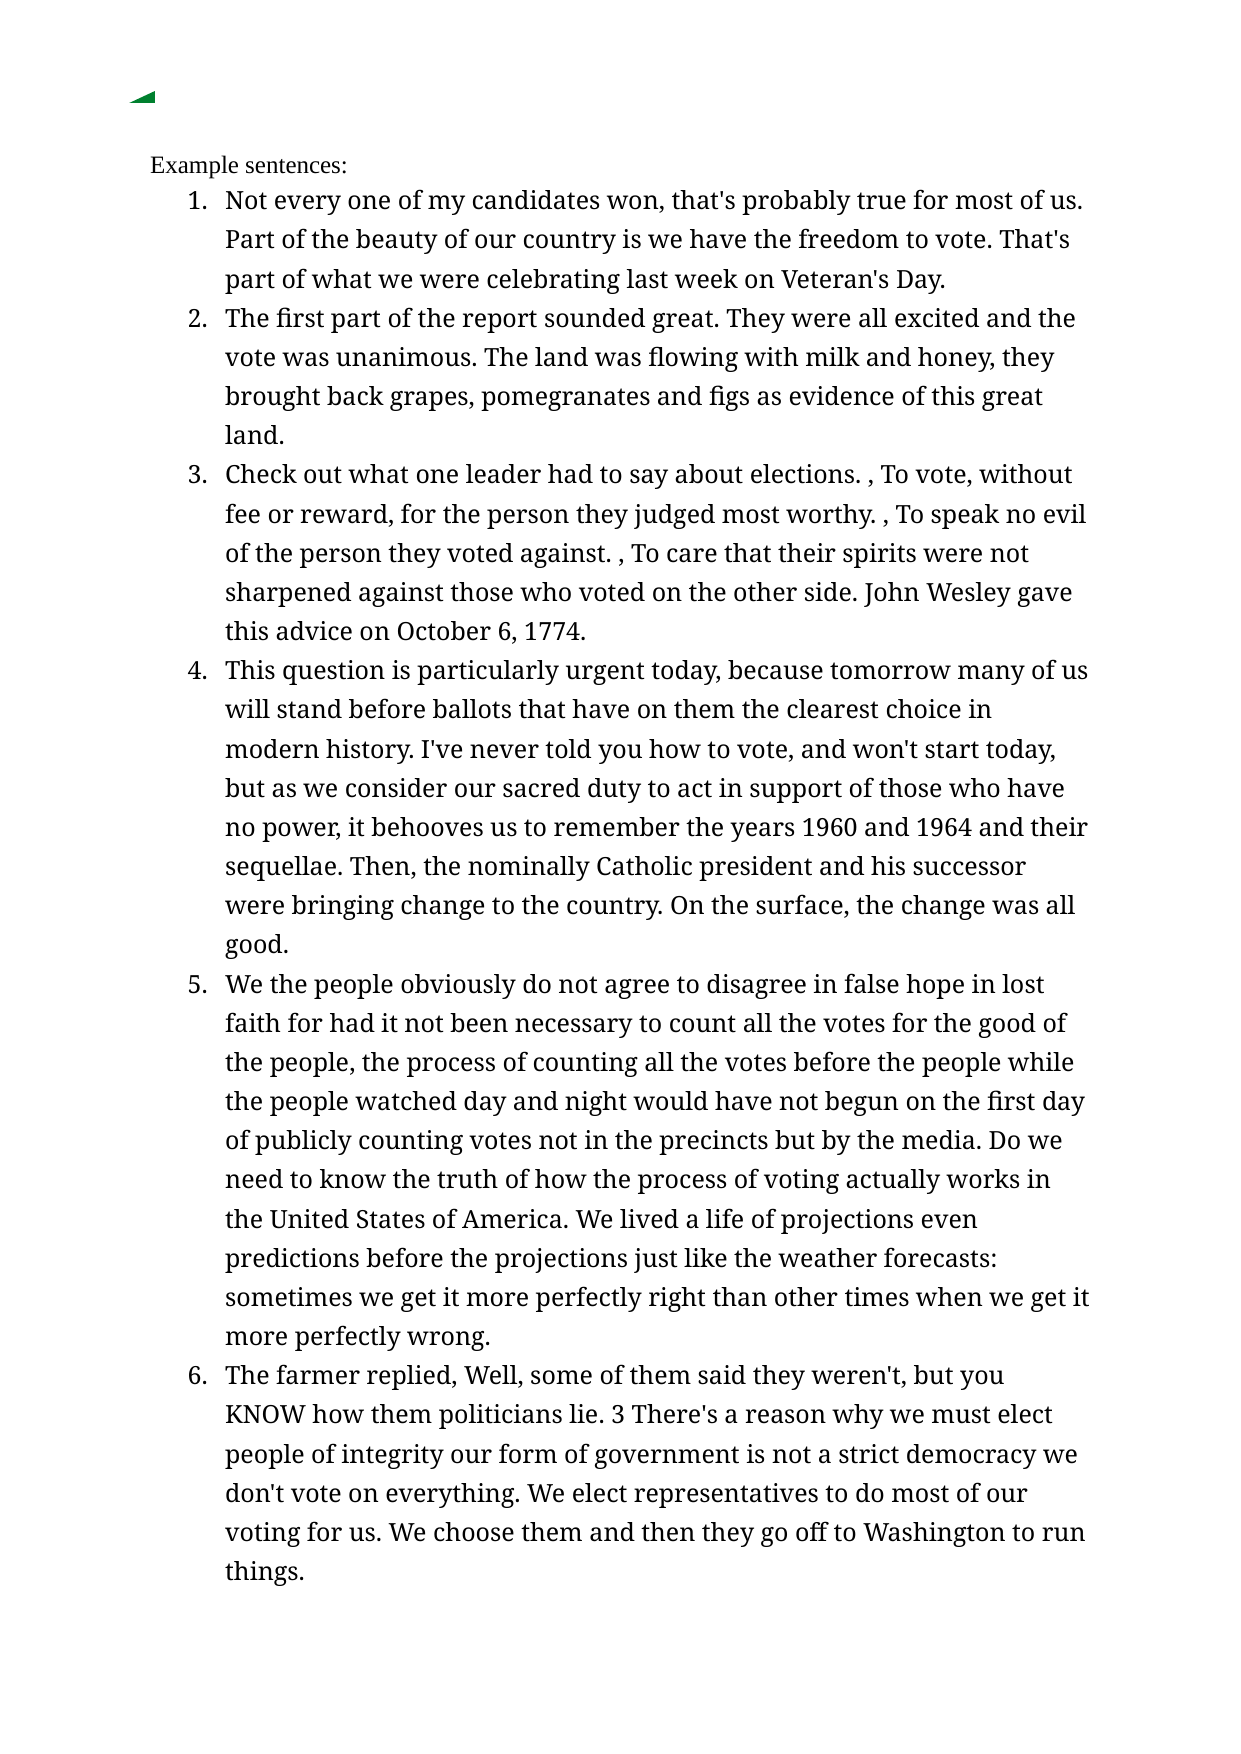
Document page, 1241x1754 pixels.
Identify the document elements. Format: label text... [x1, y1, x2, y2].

list We the people obviously do not agree to disagree in false hope in lost faith for had it not been necessary to count all the votes for the good of the people, the process of counting all the votes before the people while the people watched day and night would have not begun on the first day of publicly counting votes not in the precincts but by the media. Do we need to know the truth of how the process of voting actually works in the United States of America. We lived a life of projections even predictions before the projections just like the weather forecasts: sometimes we get it more perfectly right than other times when we get it more perfectly wrong. [187, 966, 1090, 1353]
list This question is particularly urgent today, because tomorrow many of us will stand before ballots that have on them the clearest choice in modern history. I've never told you how to vote, and won't start today, but as we consider our sacred duty to act in support of those who have no power, it behooves us to remember the years 1960 and 1964 and their sequellae. Then, the nominally Catholic president and his successor were bringing change to the country. On the surface, the change was all good. [187, 653, 1090, 961]
text Example sentences: [150, 150, 1090, 179]
list The farmer replied, Well, some of them said they weren't, but you KNOW how them politicians lie. 3 There's a reason why we must elect people of integrity our form of government is not a strict democracy we don't vote on everything. We elect representatives to do most of our voting for us. We choose them and then they go off to Washington to run things. [187, 1358, 1090, 1588]
list Check out what one leader had to say about elections. , To vote, without fee or reward, for the person they judged most worthy. , To speak no evil of the person they voted against. , To care that their spirits were not sharpened against those who voted on the other side. John Wesley gave this advice on October 6, 1774. [187, 457, 1090, 648]
list Not every one of my candidates won, that's probably true for most of us. Part of the beauty of our country is we have the freedom to vote. That's part of what we were celebrating last week on Veteran's Day. [187, 183, 1090, 295]
list The first part of the report sounded great. They were all excited and the vote was unanimous. The land was flowing with milk and honey, they brought back grapes, pomegranates and figs as evidence of this great land. [187, 301, 1090, 452]
